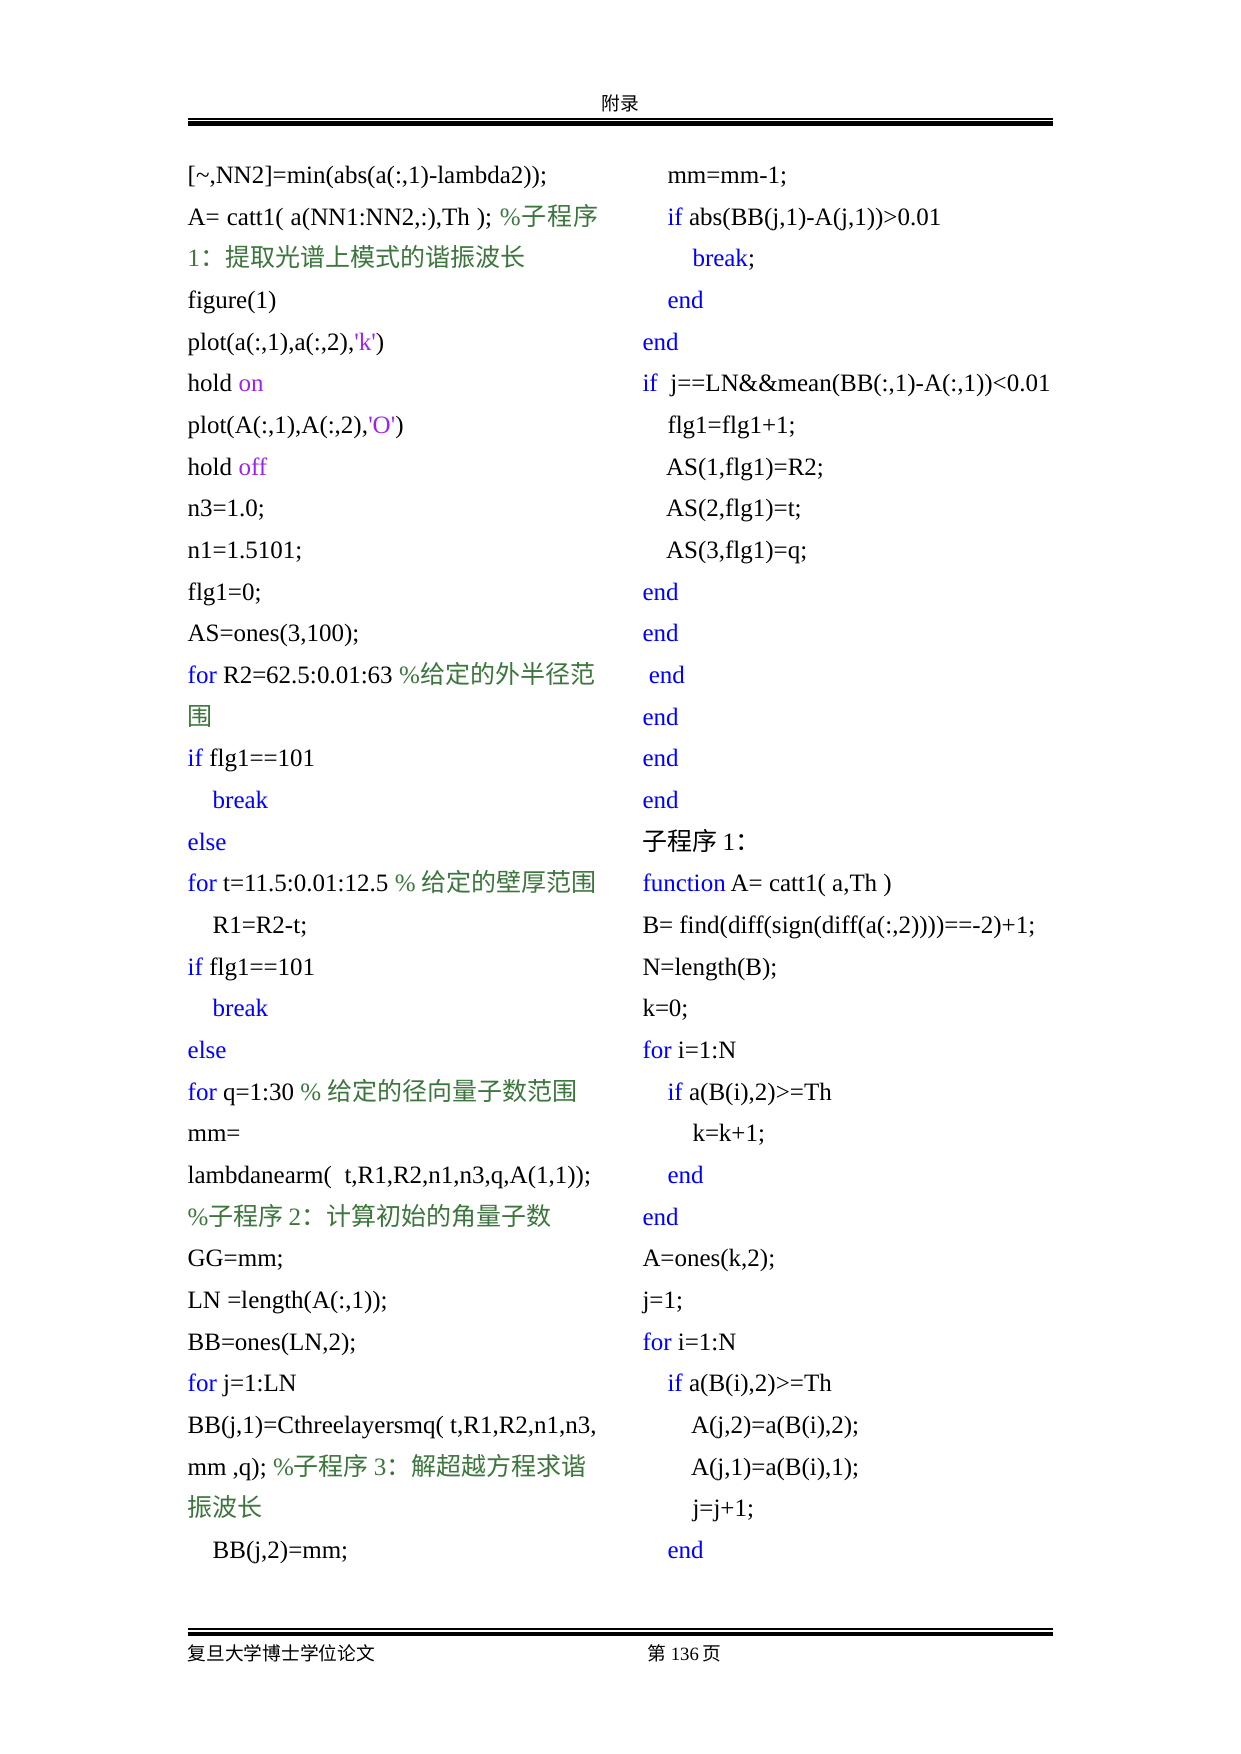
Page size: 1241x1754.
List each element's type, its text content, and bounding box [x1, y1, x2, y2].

text end [642, 692, 1053, 733]
text AS=ones(3,100); [187, 608, 598, 650]
text for i=1:N [642, 1317, 1053, 1358]
text break; [642, 233, 1053, 275]
text for i=1:N [642, 1025, 1053, 1067]
text for t=11.5:0.01:12.5 % 给定的壁厚范围 [187, 858, 598, 900]
text end [642, 1525, 1053, 1567]
text AS(1,flg1)=R2; [642, 442, 1053, 483]
text plot(A(:,1),A(:,2),'O') [187, 400, 598, 442]
text mm= lambdanearm( t,R1,R2,n1,n3,q,A(1,1)); %子程序2：计算初始的角量子数 [187, 1108, 598, 1233]
text LN =length(A(:,1)); [187, 1275, 598, 1317]
text for R2=62.5:0.01:63 %给定的外半径范围 [187, 650, 598, 733]
text BB=ones(LN,2); [187, 1317, 598, 1358]
text if a(B(i),2)>=Th [642, 1067, 1053, 1108]
text GG=mm; [187, 1233, 598, 1275]
text A=ones(k,2); [642, 1233, 1053, 1275]
text end [642, 733, 1053, 775]
text n1=1.5101; [187, 525, 598, 567]
text end [642, 1192, 1053, 1233]
text break [187, 983, 598, 1025]
text mm=mm-1; [642, 150, 1053, 192]
text end [642, 608, 1053, 650]
text end [642, 567, 1053, 608]
text j=j+1; [642, 1483, 1053, 1525]
text A(j,2)=a(B(i),2); [642, 1400, 1053, 1442]
text hold on [187, 358, 598, 400]
text AS(3,flg1)=q; [642, 525, 1053, 567]
text A= catt1( a(NN1:NN2,:),Th ); %子程序1：提取光谱上模式的谐振波长 [187, 192, 598, 275]
text function A= catt1( a,Th ) [642, 858, 1053, 900]
text for j=1:LN [187, 1358, 598, 1400]
text end [642, 650, 1053, 692]
text BB(j,2)=mm; [187, 1525, 598, 1567]
text plot(a(:,1),a(:,2),'k') [187, 317, 598, 358]
text end [642, 775, 1053, 817]
text break [187, 775, 598, 817]
text k=0; [642, 983, 1053, 1025]
text 子程序1： [642, 817, 1053, 858]
text figure(1) [187, 275, 598, 317]
text flg1=0; [187, 567, 598, 608]
text A(j,1)=a(B(i),1); [642, 1442, 1053, 1483]
text AS(2,flg1)=t; [642, 483, 1053, 525]
text n3=1.0; [187, 483, 598, 525]
text if flg1==101 [187, 733, 598, 775]
text if flg1==101 [187, 942, 598, 983]
text else [187, 1025, 598, 1067]
text flg1=flg1+1; [642, 400, 1053, 442]
text hold off [187, 442, 598, 483]
text j=1; [642, 1275, 1053, 1317]
text else [187, 817, 598, 858]
text for q=1:30 % 给定的径向量子数范围 [187, 1067, 598, 1108]
text end [642, 1150, 1053, 1192]
text if abs(BB(j,1)-A(j,1))>0.01 [642, 192, 1053, 233]
text BB(j,1)=Cthreelayersmq( t,R1,R2,n1,n3,mm ,q); %子程序3：解超越方程求谐振波长 [187, 1400, 598, 1525]
text end [642, 317, 1053, 358]
text end [642, 275, 1053, 317]
text B= find(diff(sign(diff(a(:,2))))==-2)+1; [642, 900, 1053, 942]
text if a(B(i),2)>=Th [642, 1358, 1053, 1400]
text [~,NN2]=min(abs(a(:,1)-lambda2)); [187, 150, 598, 192]
text k=k+1; [642, 1108, 1053, 1150]
text R1=R2-t; [187, 900, 598, 942]
text if j==LN&&mean(BB(:,1)-A(:,1))<0.01 [642, 358, 1053, 400]
text N=length(B); [642, 942, 1053, 983]
